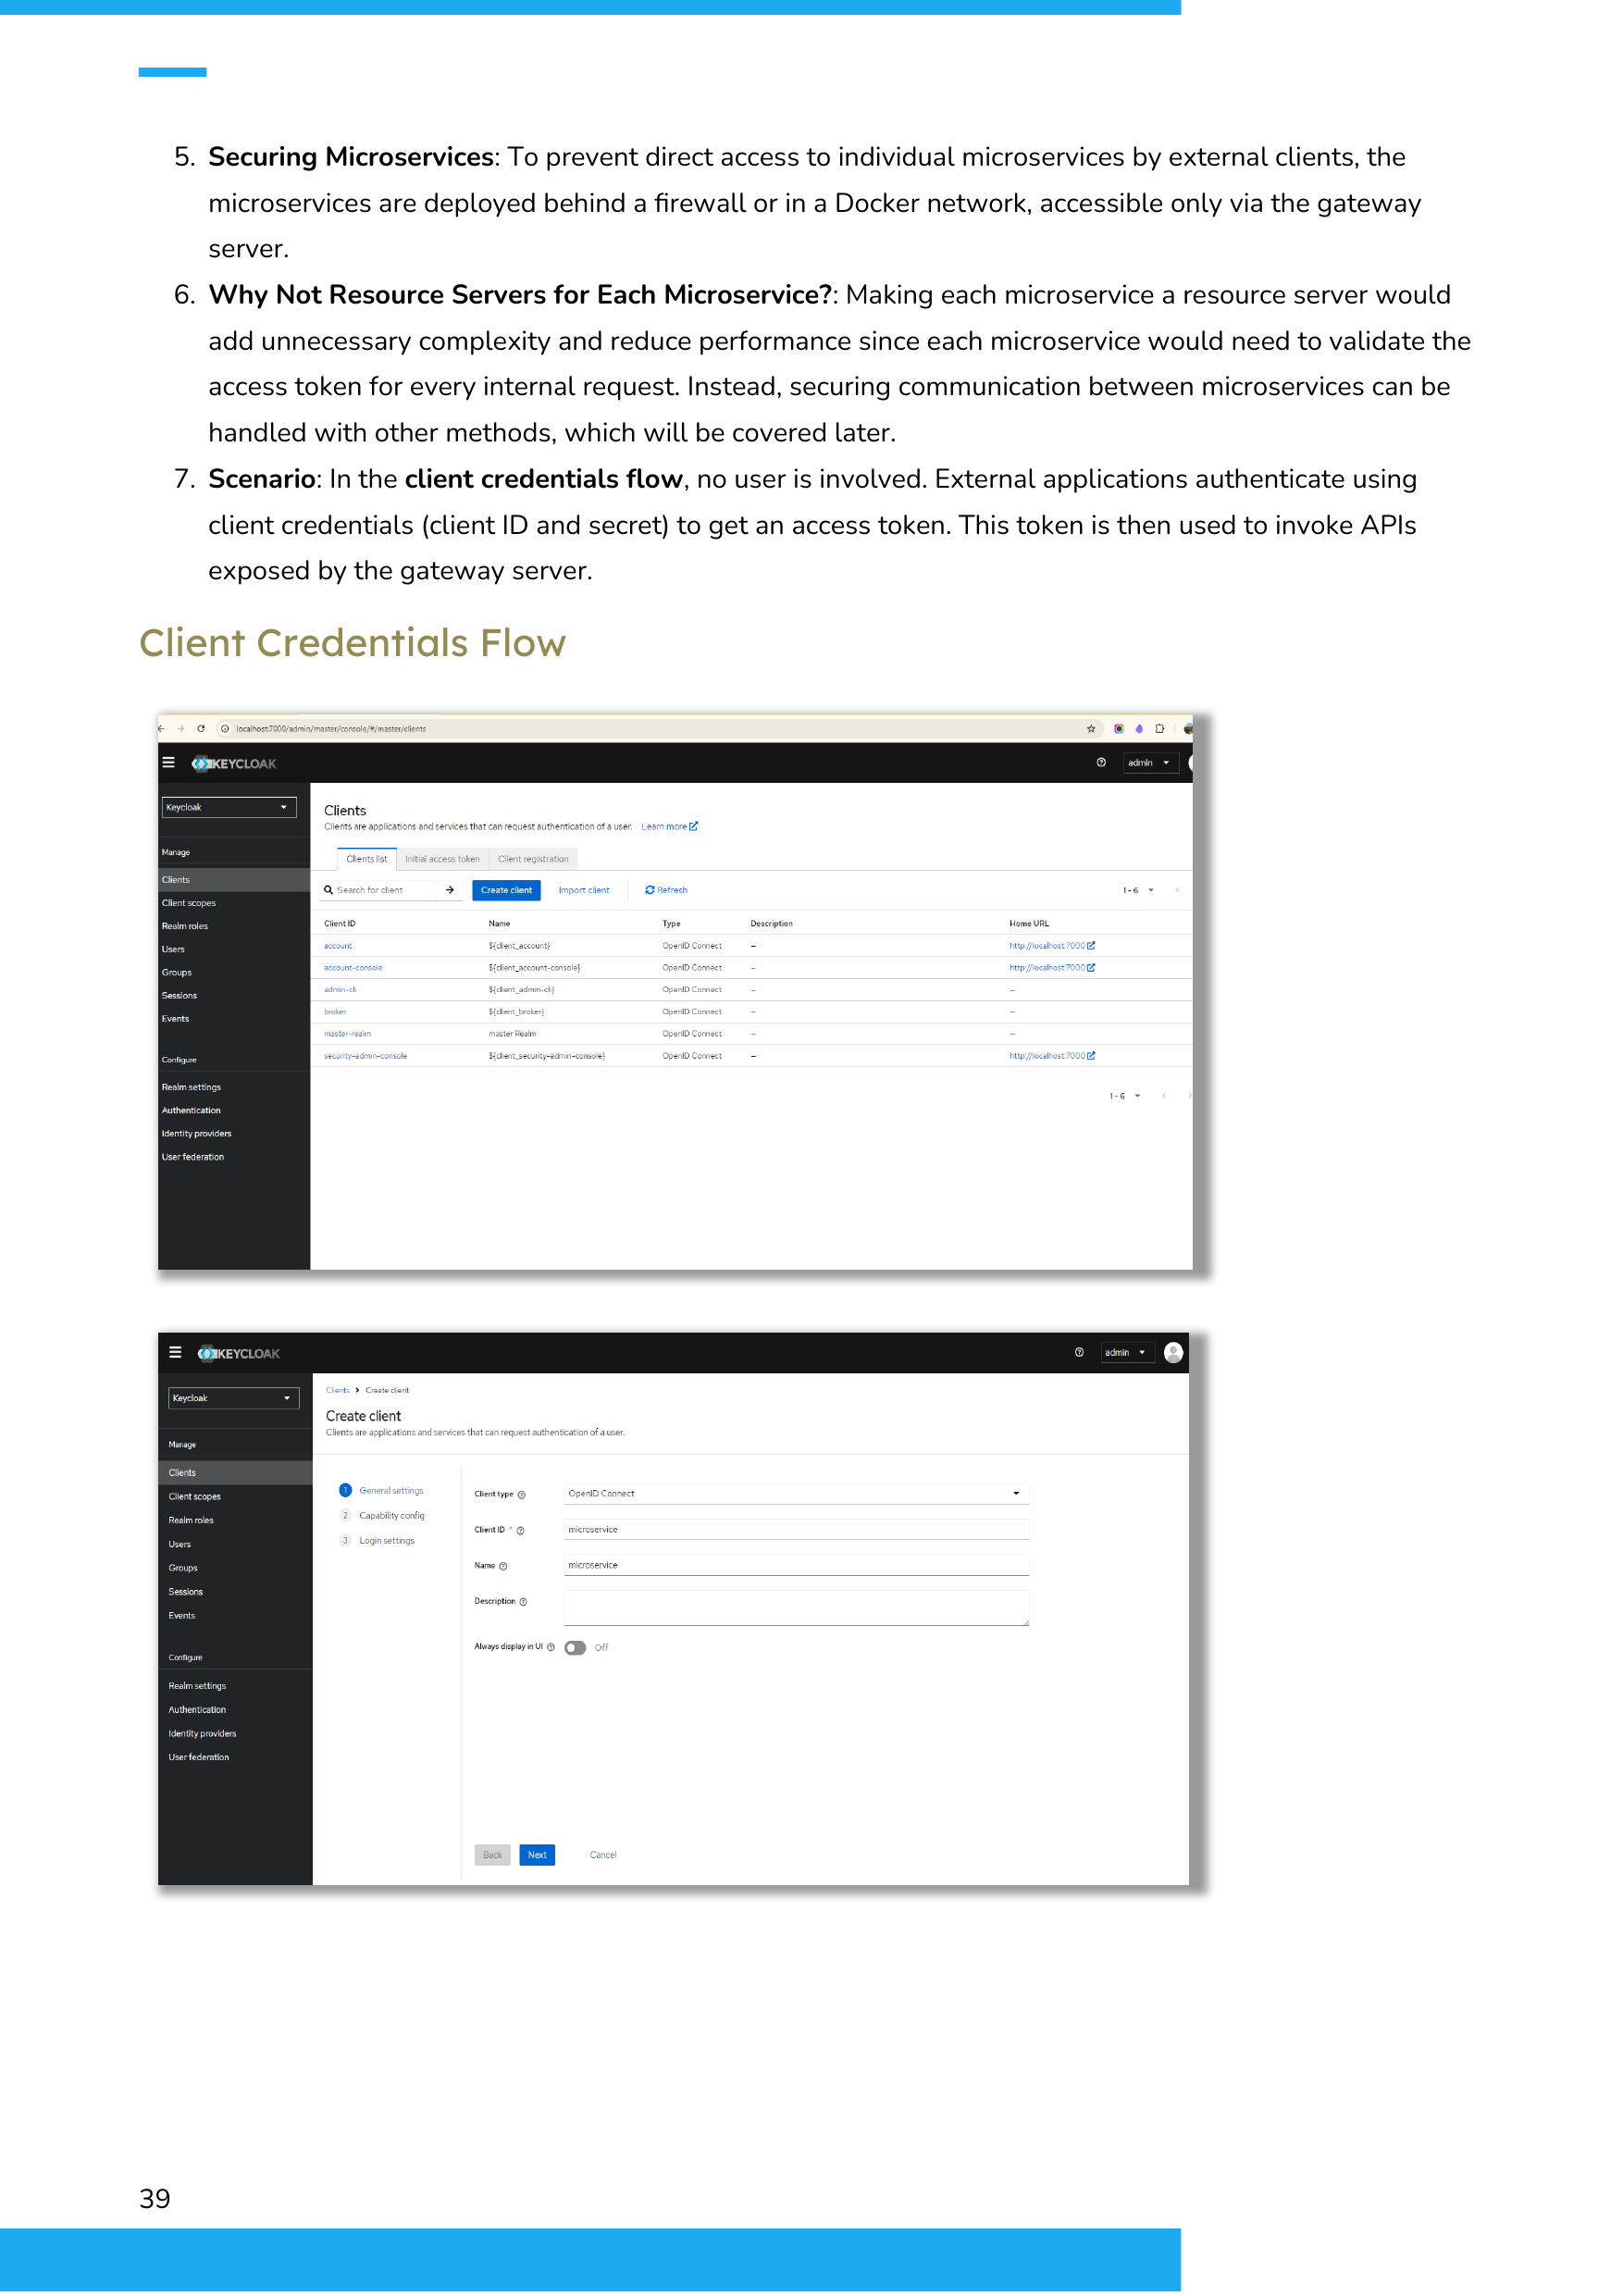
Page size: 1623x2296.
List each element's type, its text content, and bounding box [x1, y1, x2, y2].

picture [0, 0, 1182, 15]
list Scenario: In the client credentials flow, no user is involved. External applications authenticate using client credentials (client ID and secret) to get an access token. This token is then used to invoke APIs exposed by the gateway server. [173, 461, 1484, 590]
picture [0, 2228, 1182, 2291]
picture [139, 68, 207, 77]
subtitle Client Credentials Flow [139, 618, 1484, 666]
picture [158, 1333, 1189, 1885]
list Securing Microservices: To prevent direct access to individual microservices by external clients, the microservices are deployed behind a firewall or in a Docker network, accessible only via the gateway server. [173, 139, 1484, 267]
list Why Not Resource Servers for Each Microservice?: Making each microservice a resource server would add unnecessary complexity and reduce performance since each microservice would need to validate the access token for every internal request. Instead, securing communication between microservices can be handled with other methods, which will be covered later. [173, 277, 1484, 452]
picture [158, 714, 1193, 1270]
